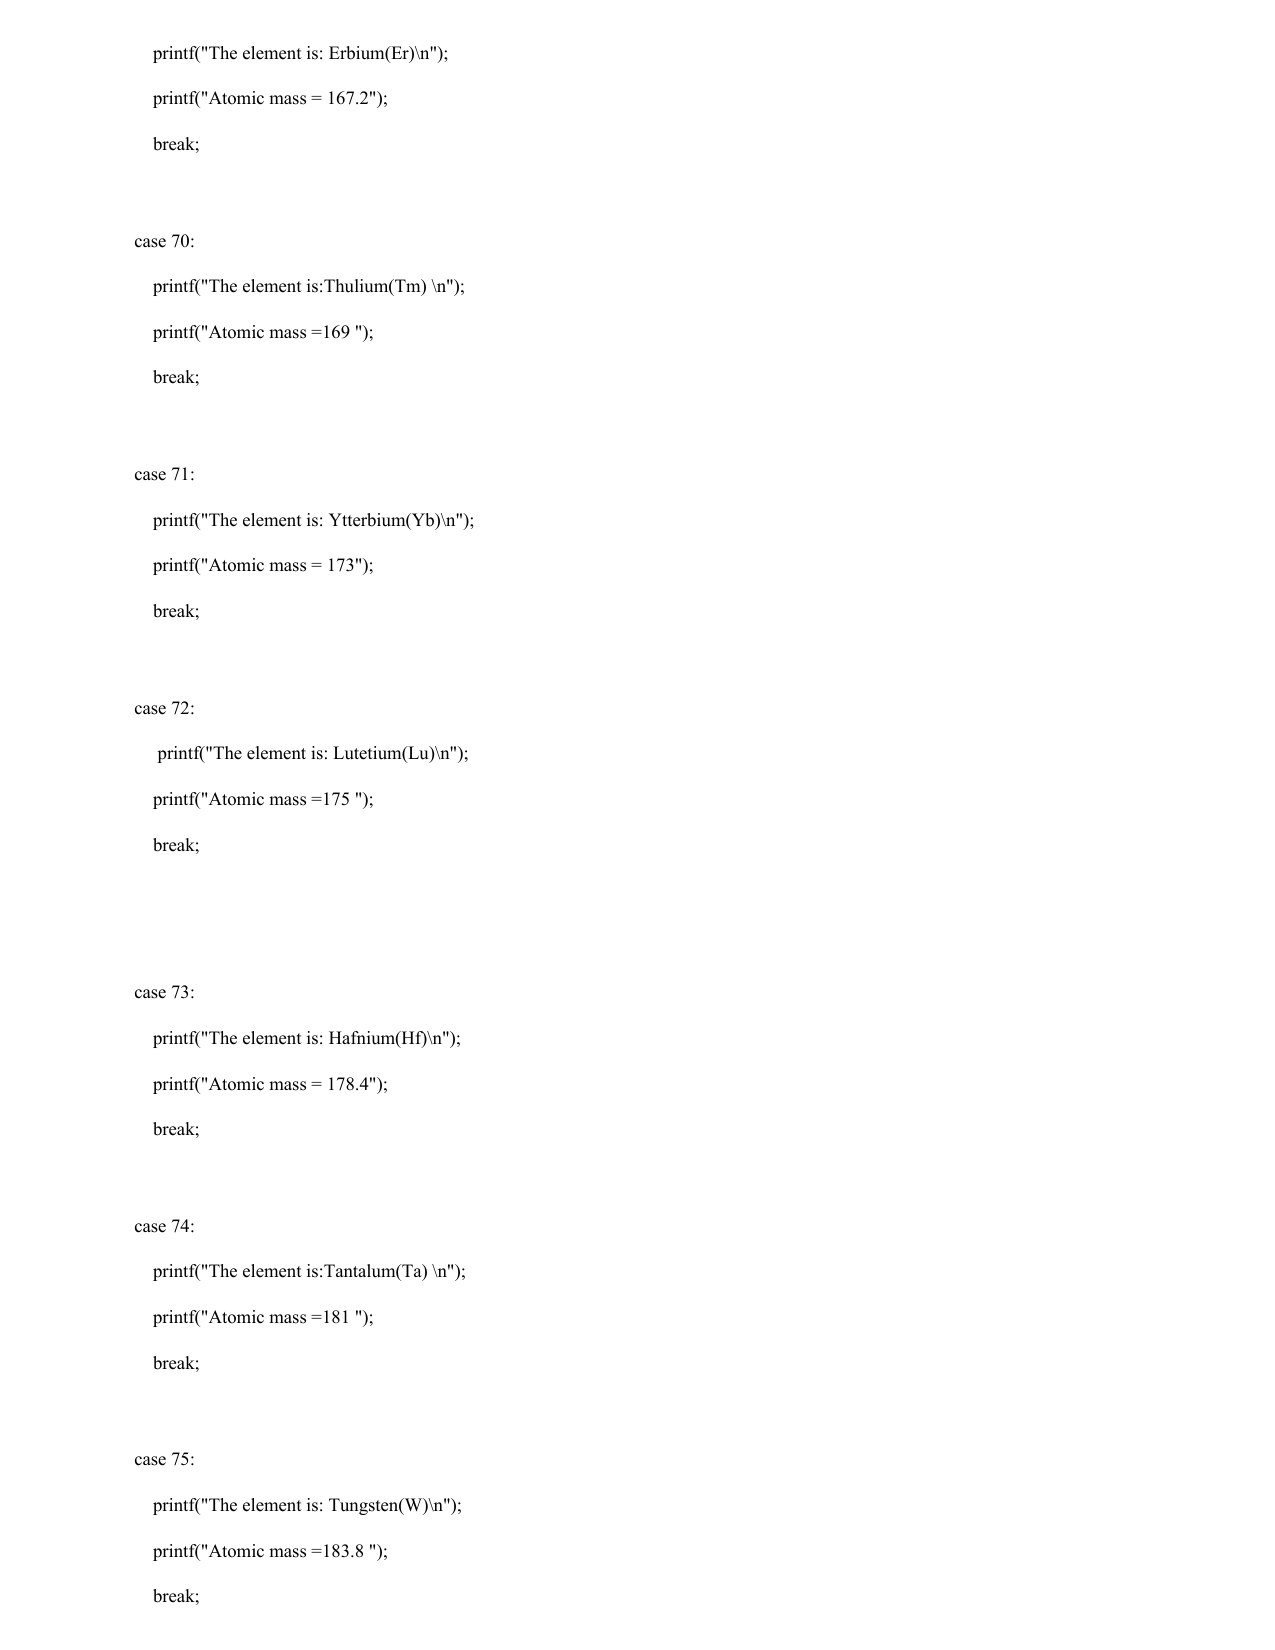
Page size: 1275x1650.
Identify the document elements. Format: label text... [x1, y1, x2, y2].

text break; [115, 1585, 1233, 1607]
text case 74: [115, 1215, 1233, 1236]
text printf("Atomic mass =175 "); [115, 788, 1233, 809]
text printf("The element is: Erbium(Er)\n"); [115, 42, 1233, 63]
text break; [115, 133, 1233, 154]
text printf("Atomic mass = 167.2"); [115, 87, 1233, 109]
text printf("Atomic mass =183.8 "); [115, 1539, 1233, 1561]
text printf("The element is:Thulium(Tm) \n"); [115, 275, 1233, 297]
text printf("Atomic mass =181 "); [115, 1306, 1233, 1328]
text case 73: [115, 981, 1233, 1003]
text case 75: [115, 1448, 1233, 1470]
text printf("The element is: Hafnium(Hf)\n"); [115, 1027, 1233, 1048]
text break; [115, 1352, 1233, 1373]
text break; [115, 833, 1233, 855]
text printf("The element is: Lutetium(Lu)\n"); [115, 742, 1233, 764]
text break; [115, 600, 1233, 622]
text case 72: [115, 697, 1233, 718]
text break; [115, 1118, 1233, 1140]
text printf("Atomic mass =169 "); [115, 321, 1233, 342]
text case 70: [115, 229, 1233, 251]
text case 71: [115, 463, 1233, 485]
text printf("Atomic mass = 173"); [115, 554, 1233, 576]
text printf("The element is:Tantalum(Ta) \n"); [115, 1260, 1233, 1282]
text printf("Atomic mass = 178.4"); [115, 1072, 1233, 1094]
text printf("The element is: Tungsten(W)\n"); [115, 1494, 1233, 1516]
text break; [115, 366, 1233, 388]
text printf("The element is: Ytterbium(Yb)\n"); [115, 509, 1233, 530]
